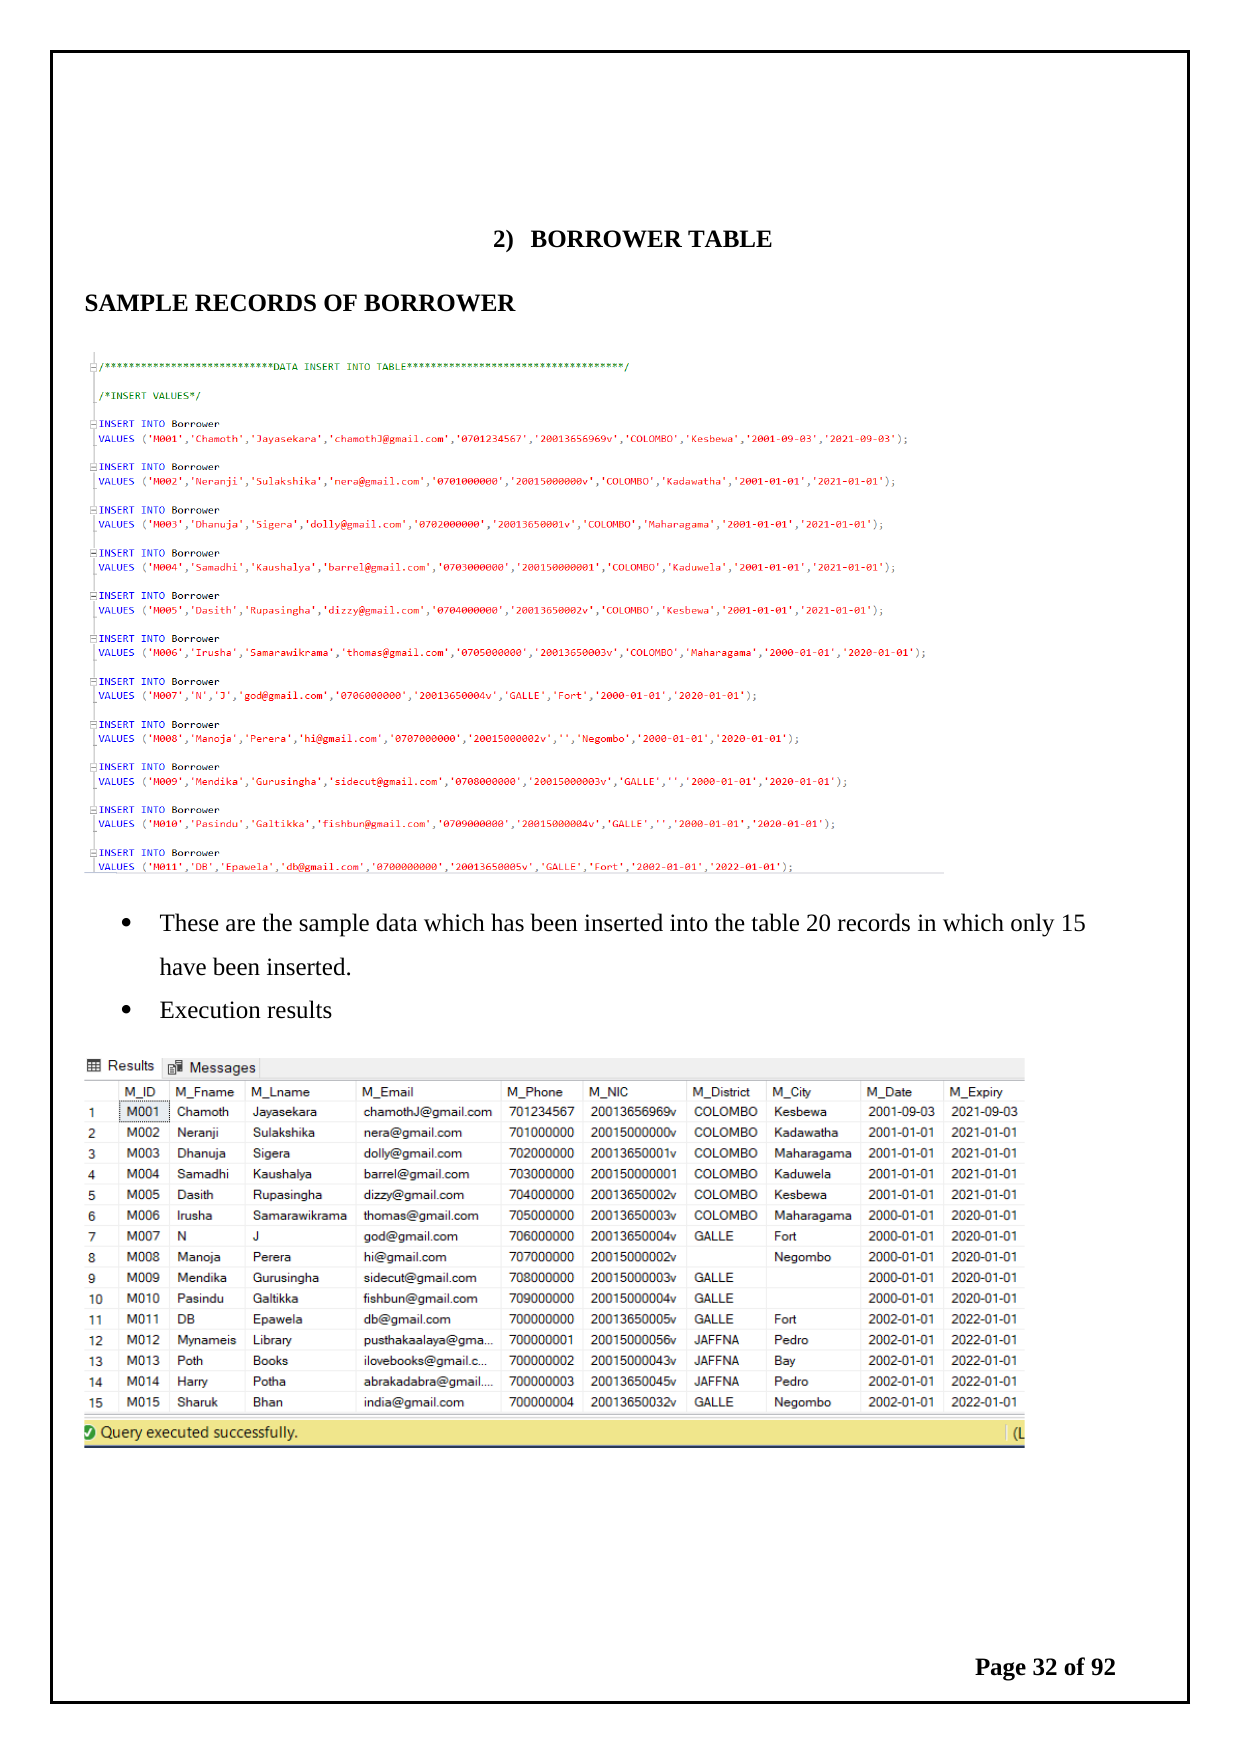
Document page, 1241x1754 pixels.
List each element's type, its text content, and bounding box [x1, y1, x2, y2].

text SAMPLE RECORDS OF BORROWER [84, 288, 1116, 317]
picture [84, 352, 944, 874]
list These are the sample data which has been inserted into the table 20 records in which only 15 have been inserted. [122, 908, 1116, 980]
picture [84, 1058, 1025, 1448]
list Execution results [122, 995, 1116, 1023]
list BORROWER TABLE [150, 224, 1116, 253]
